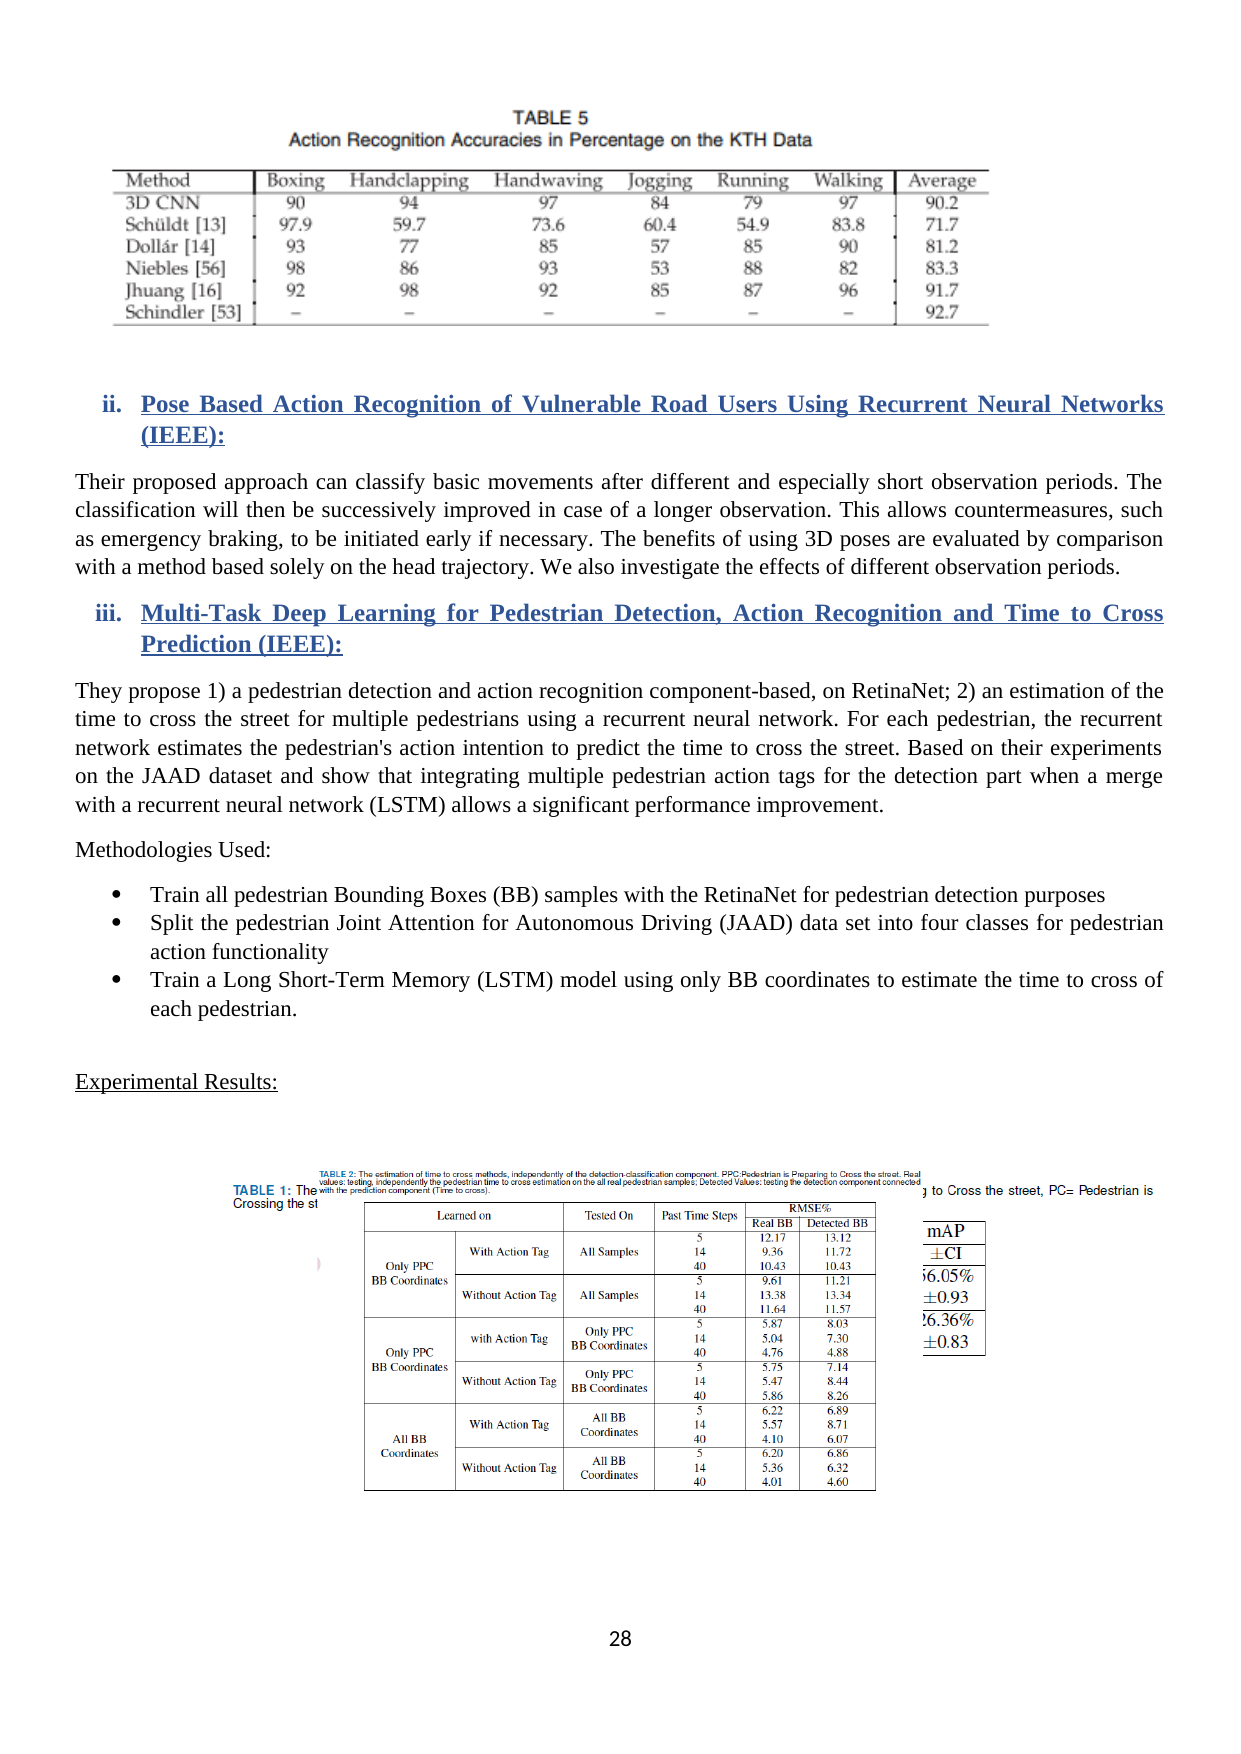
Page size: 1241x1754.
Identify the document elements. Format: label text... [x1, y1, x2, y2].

text Methodologies Used: [75, 836, 1165, 862]
list Pose Based Action Recognition of Vulnerable Road Users Using Recurrent Neural Networks (IEEE): [122, 389, 1165, 449]
list Split the pedestrian Joint Attention for Autonomous Driving (JAAD) data set into four classes for pedestrian action functionality [112, 909, 1165, 964]
text Experimental Results: [75, 1068, 1165, 1094]
list Train a Long Short-Term Memory (LSTM) model using only BB coordinates to estimate the time to cross of each pedestrian. [112, 966, 1165, 1021]
list Train all pedestrian Bounding Boxes (BB) samples with the RetinaNet for pedestrian detection purposes [112, 881, 1165, 907]
list Multi-Task Deep Learning for Pedestrian Detection, Action Recognition and Time to Cross Prediction (IEEE): [122, 598, 1165, 658]
text They propose 1) a pedestrian detection and action recognition component-based, on RetinaNet; 2) an estimation of the time to cross the street for multiple pedestrians using a recurrent neural network. For each pedestrian, the recurrent network estimates the pedestrian's action intention to predict the time to cross the street. Based on their experiments on the JAAD dataset and show that integrating multiple pedestrian action tags for the detection part when a merge with a recurrent neural network (LSTM) allows a significant performance improvement. [75, 677, 1165, 817]
picture [225, 1161, 1166, 1502]
picture [75, 101, 1008, 326]
text Their proposed approach can classify basic movements after different and especially short observation periods. The classification will then be successively improved in case of a longer observation. This allows countermeasures, such as emergency braking, to be initiated early if necessary. The benefits of using 3D poses are evaluated by comparison with a method based solely on the head trajectory. We also investigate the effects of different observation periods. [75, 468, 1165, 579]
